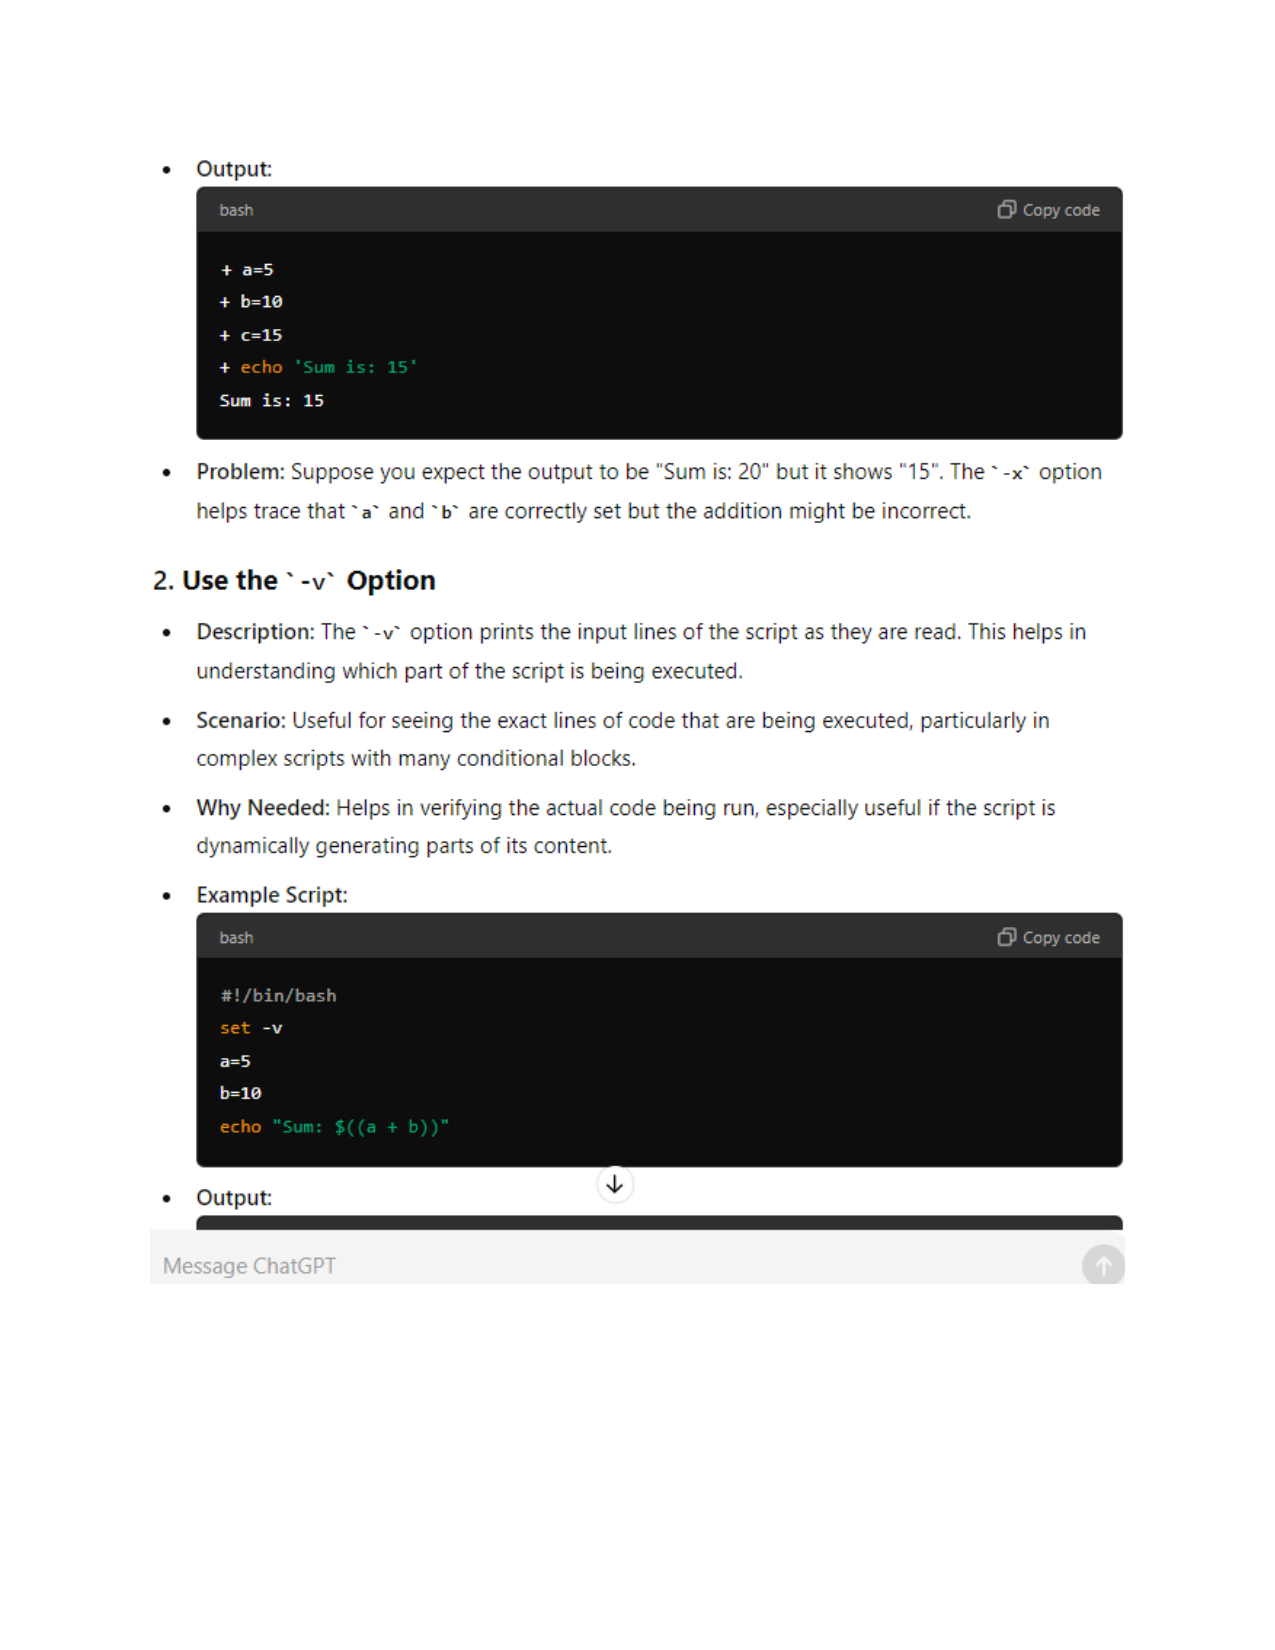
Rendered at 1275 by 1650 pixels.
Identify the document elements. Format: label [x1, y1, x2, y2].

picture [150, 150, 1125, 1284]
